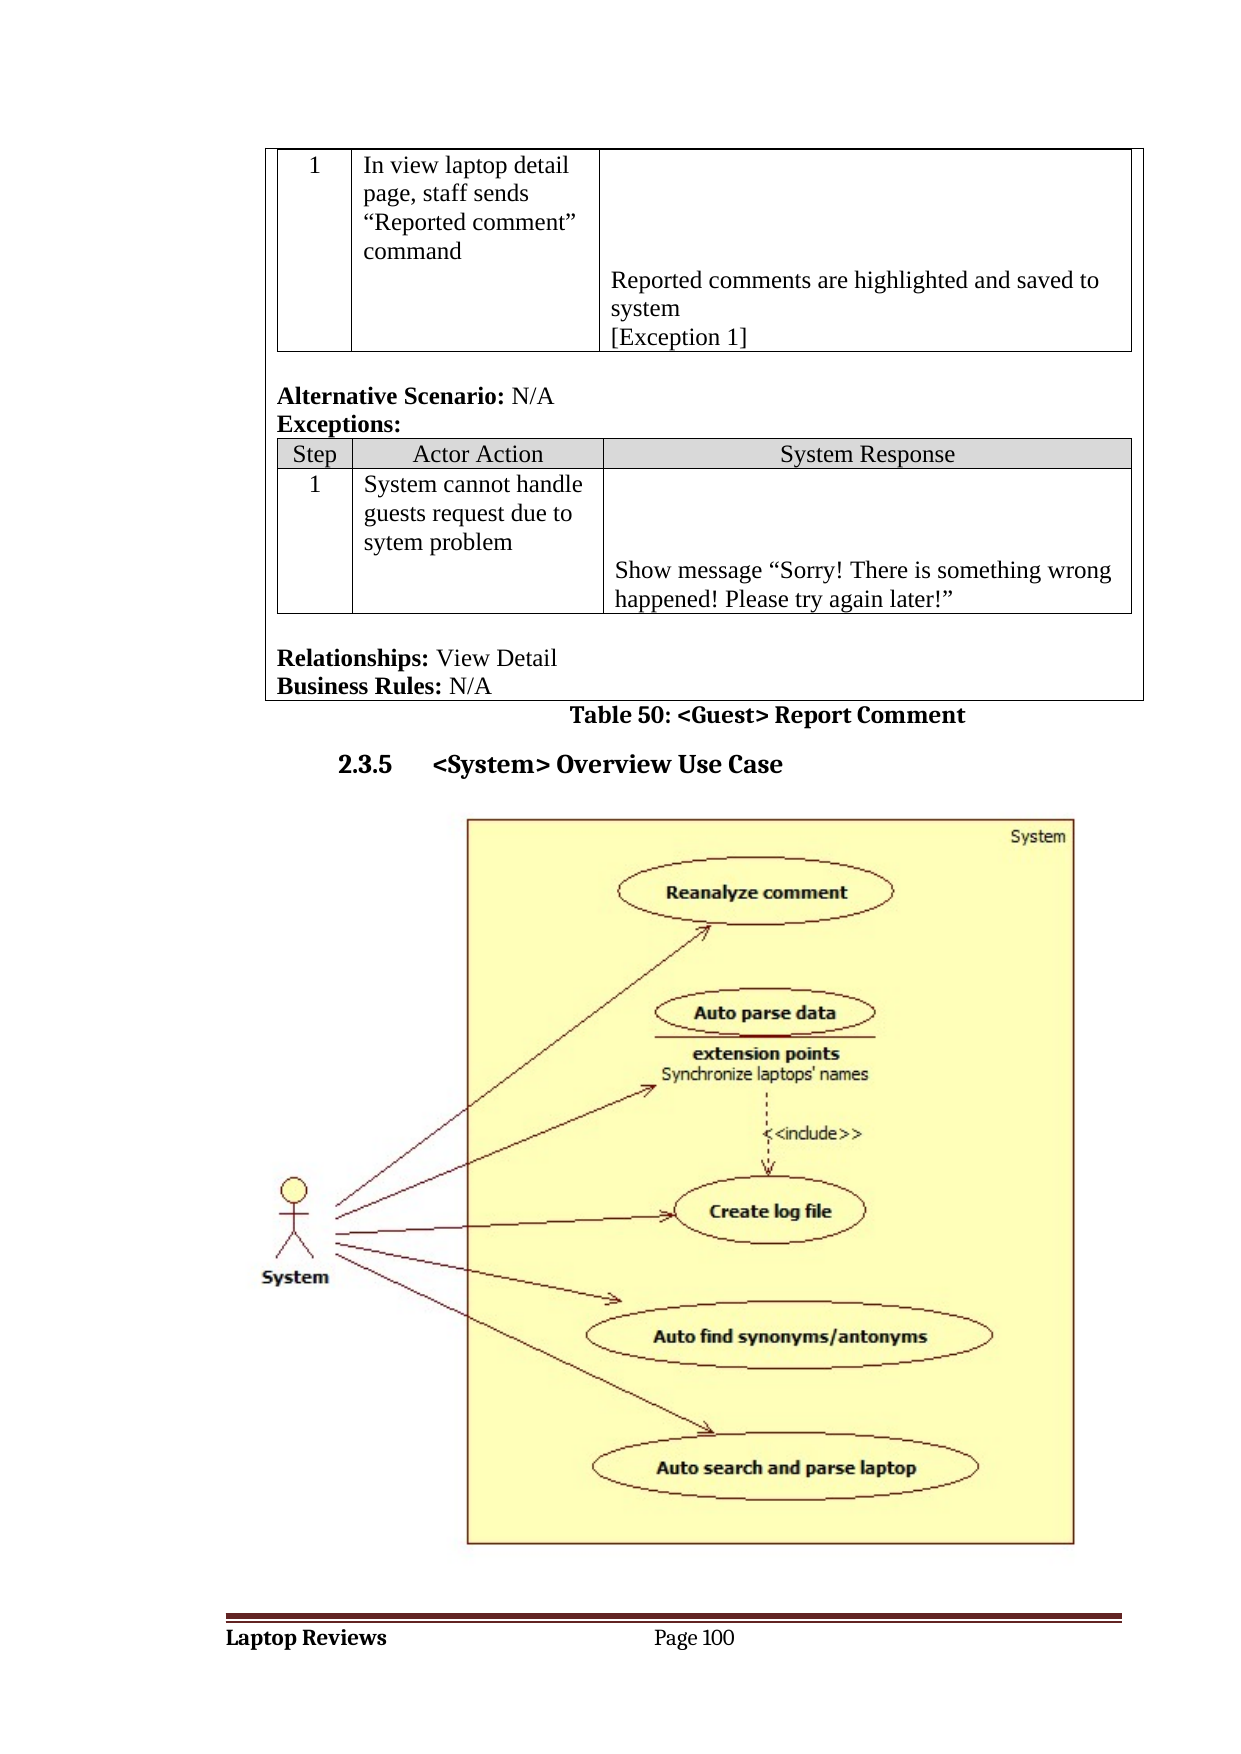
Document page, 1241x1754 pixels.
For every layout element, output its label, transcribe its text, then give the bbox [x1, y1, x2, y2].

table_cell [266, 149, 1143, 700]
subtitle <System> Overview Use Case [338, 749, 1122, 780]
list Table 50: <Guest> Report Comment [413, 701, 1122, 730]
picture [223, 788, 1105, 1576]
